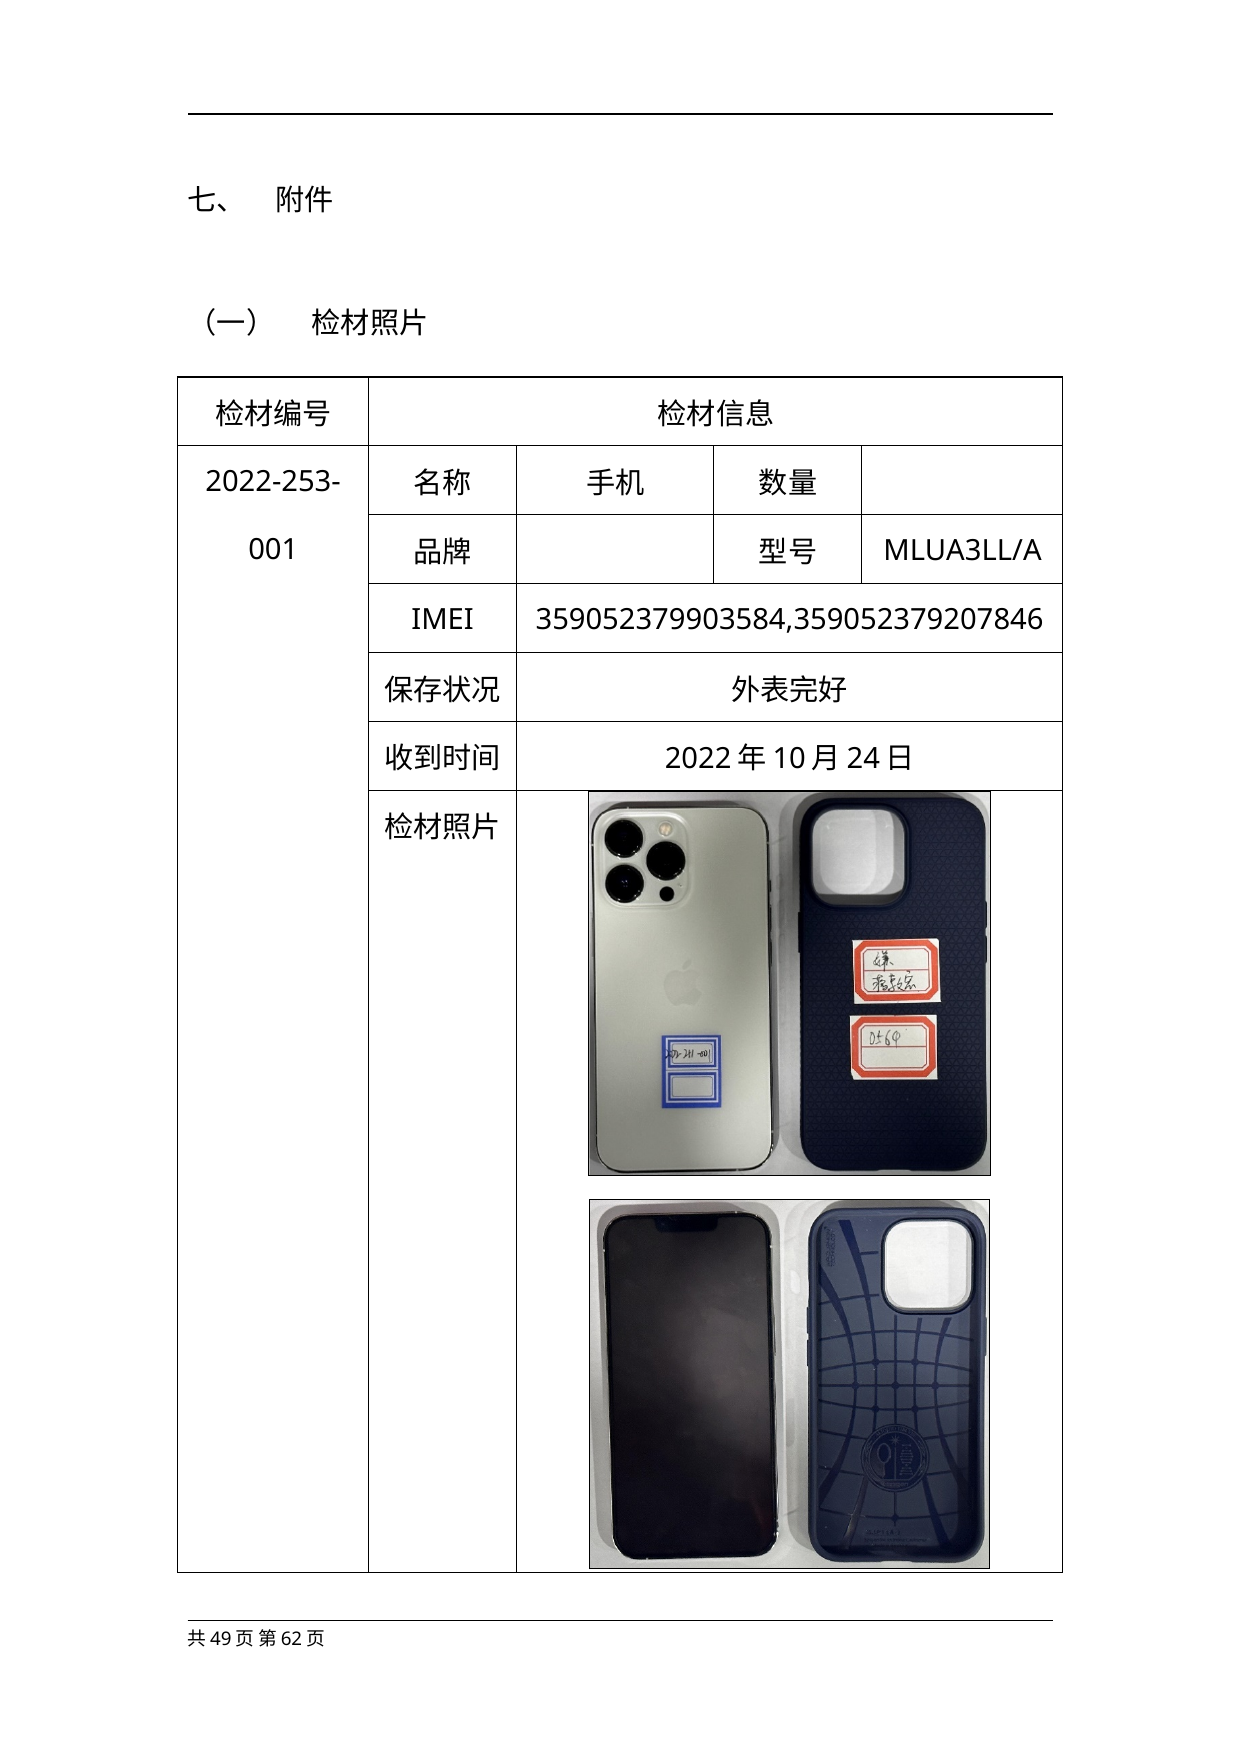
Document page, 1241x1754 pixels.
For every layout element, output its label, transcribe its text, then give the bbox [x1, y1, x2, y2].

table_cell 2022年10月24日 [517, 722, 1062, 790]
picture [589, 792, 990, 1175]
table_cell 2022-253-001 [178, 446, 368, 1572]
table_cell 检材照片 [369, 791, 516, 1572]
table_cell IMEI [369, 584, 516, 652]
table_cell 359052379903584,359052379207846 [517, 584, 1062, 652]
table_cell 收到时间 [369, 722, 516, 790]
table_cell 型号 [714, 515, 861, 583]
table_cell [517, 515, 713, 583]
table_cell 名称 [369, 446, 516, 514]
text 检材照片 [187, 287, 1053, 355]
table_cell [517, 791, 1062, 1572]
table_cell 保存状况 [369, 653, 516, 721]
table_header 检材信息 [369, 378, 1062, 445]
table_cell 品牌 [369, 515, 516, 583]
table_header 检材编号 [178, 378, 368, 445]
table_cell [862, 446, 1062, 514]
picture [590, 1200, 989, 1568]
table_cell 外表完好 [517, 653, 1062, 721]
table_cell 数量 [714, 446, 861, 514]
table_cell MLUA3LL/A [862, 515, 1062, 583]
text 附件 [187, 164, 1053, 232]
table_cell 手机 [517, 446, 713, 514]
